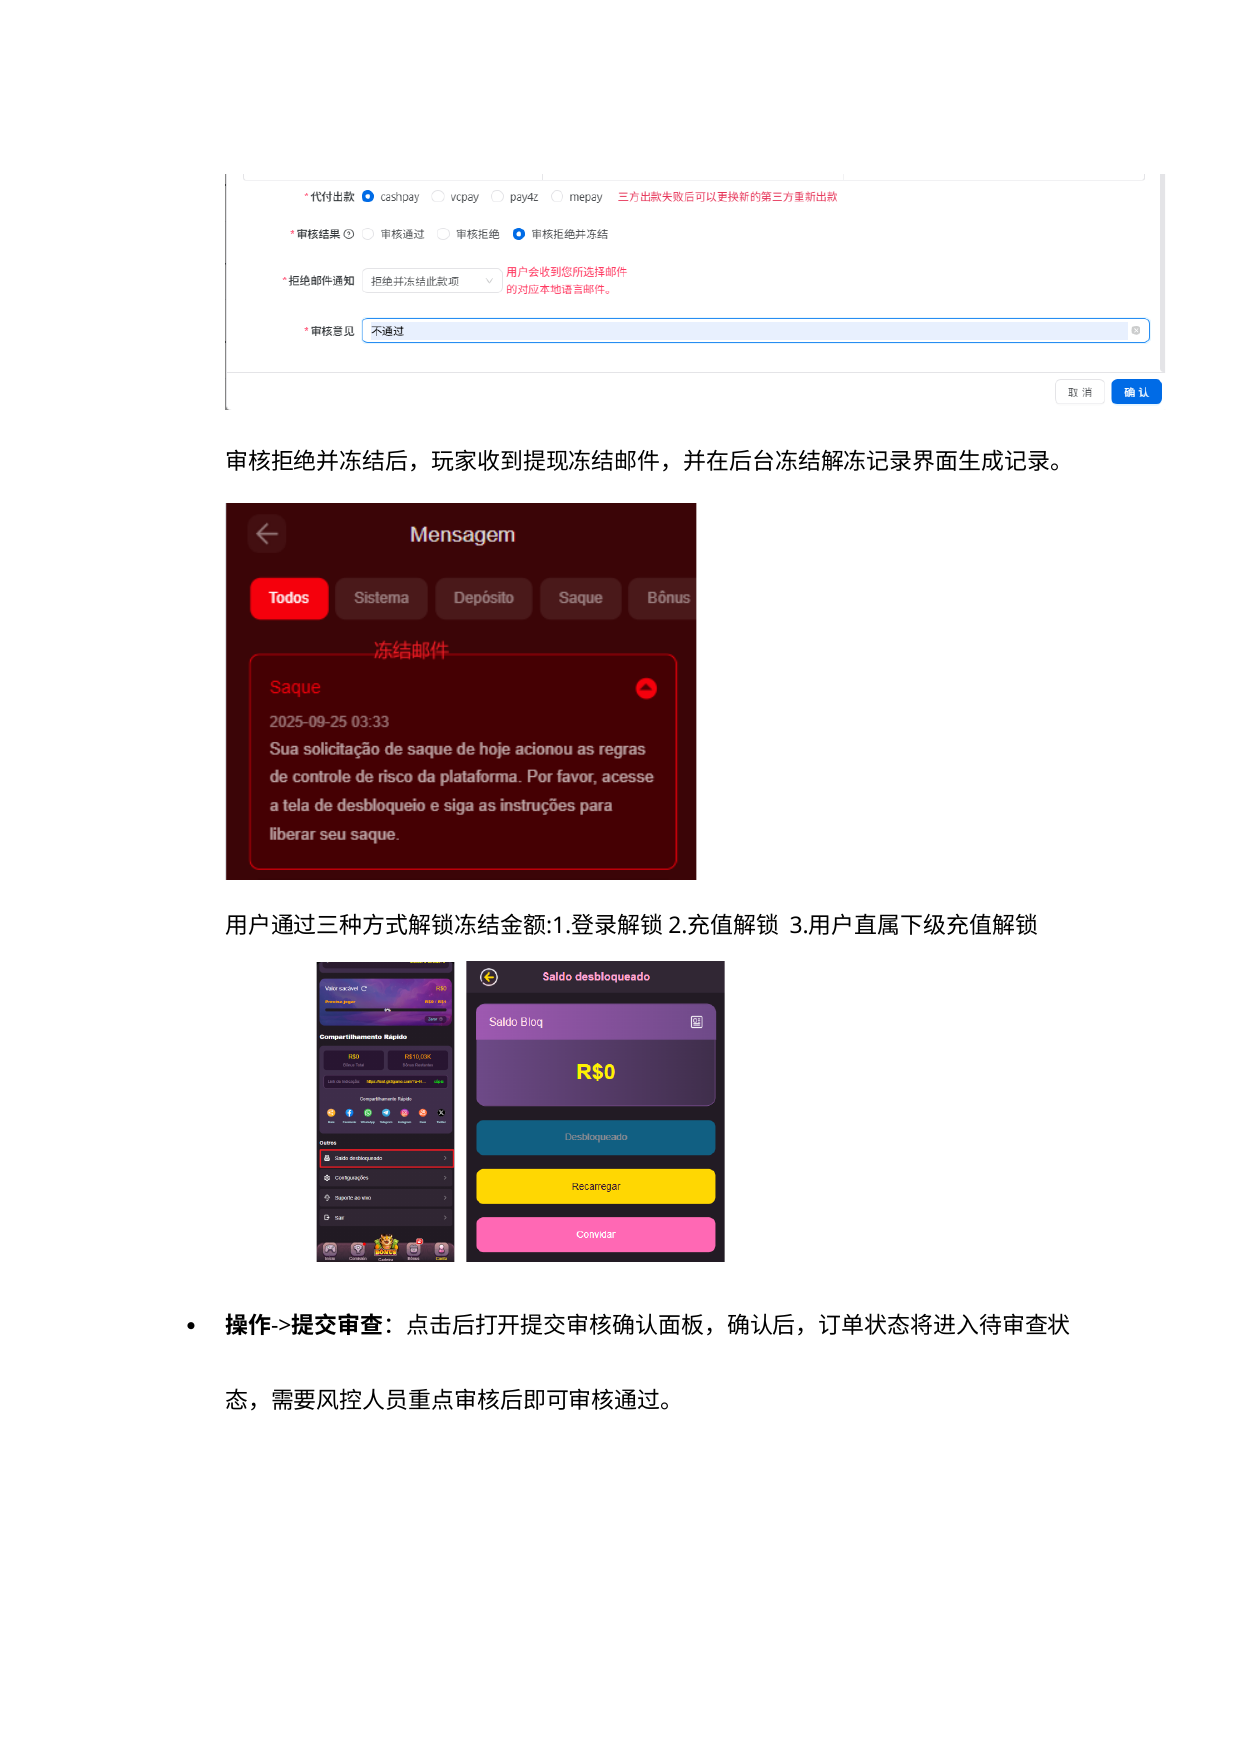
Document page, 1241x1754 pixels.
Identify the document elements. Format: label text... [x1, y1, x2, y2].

picture [225, 174, 1166, 410]
picture [316, 962, 455, 1262]
list 操作->提交审查：点击后打开提交审核确认面板，确认后，订单状态将进入待审查状态，需要风控人员重点审核后即可审核通过。 [187, 1291, 1090, 1431]
list 用户通过三种方式解锁冻结金额:1.登录解锁 2.充值解锁 3.用户直属下级充值解锁 [225, 891, 1090, 956]
picture [466, 961, 725, 1262]
picture [225, 503, 697, 880]
list 审核拒绝并冻结后，玩家收到提现冻结邮件，并在后台冻结解冻记录界面生成记录。 [225, 427, 1090, 492]
